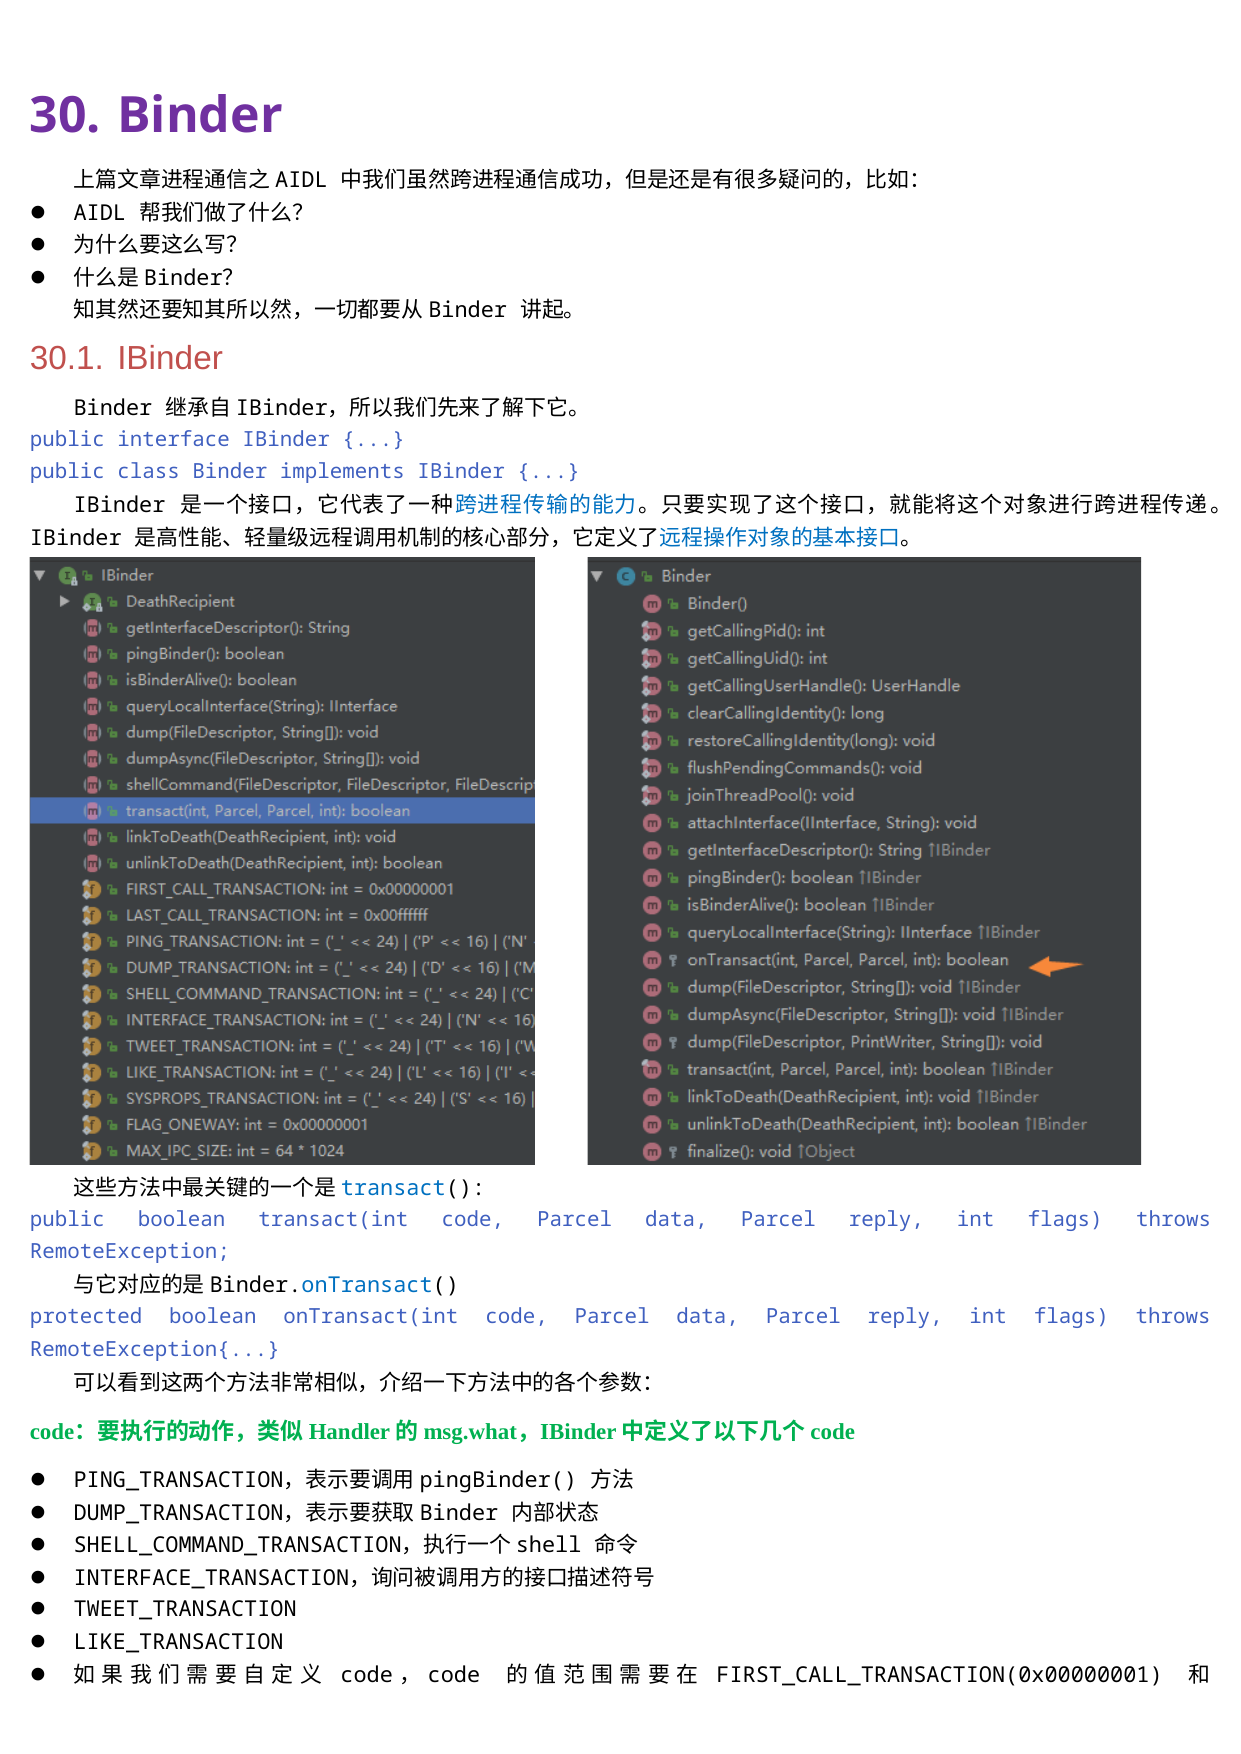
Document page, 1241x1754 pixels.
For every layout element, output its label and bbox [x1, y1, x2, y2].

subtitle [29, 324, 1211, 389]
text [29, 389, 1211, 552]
picture [587, 557, 1142, 1165]
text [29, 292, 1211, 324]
picture [29, 557, 535, 1165]
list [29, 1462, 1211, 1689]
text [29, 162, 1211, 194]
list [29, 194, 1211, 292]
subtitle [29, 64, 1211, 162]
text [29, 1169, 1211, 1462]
